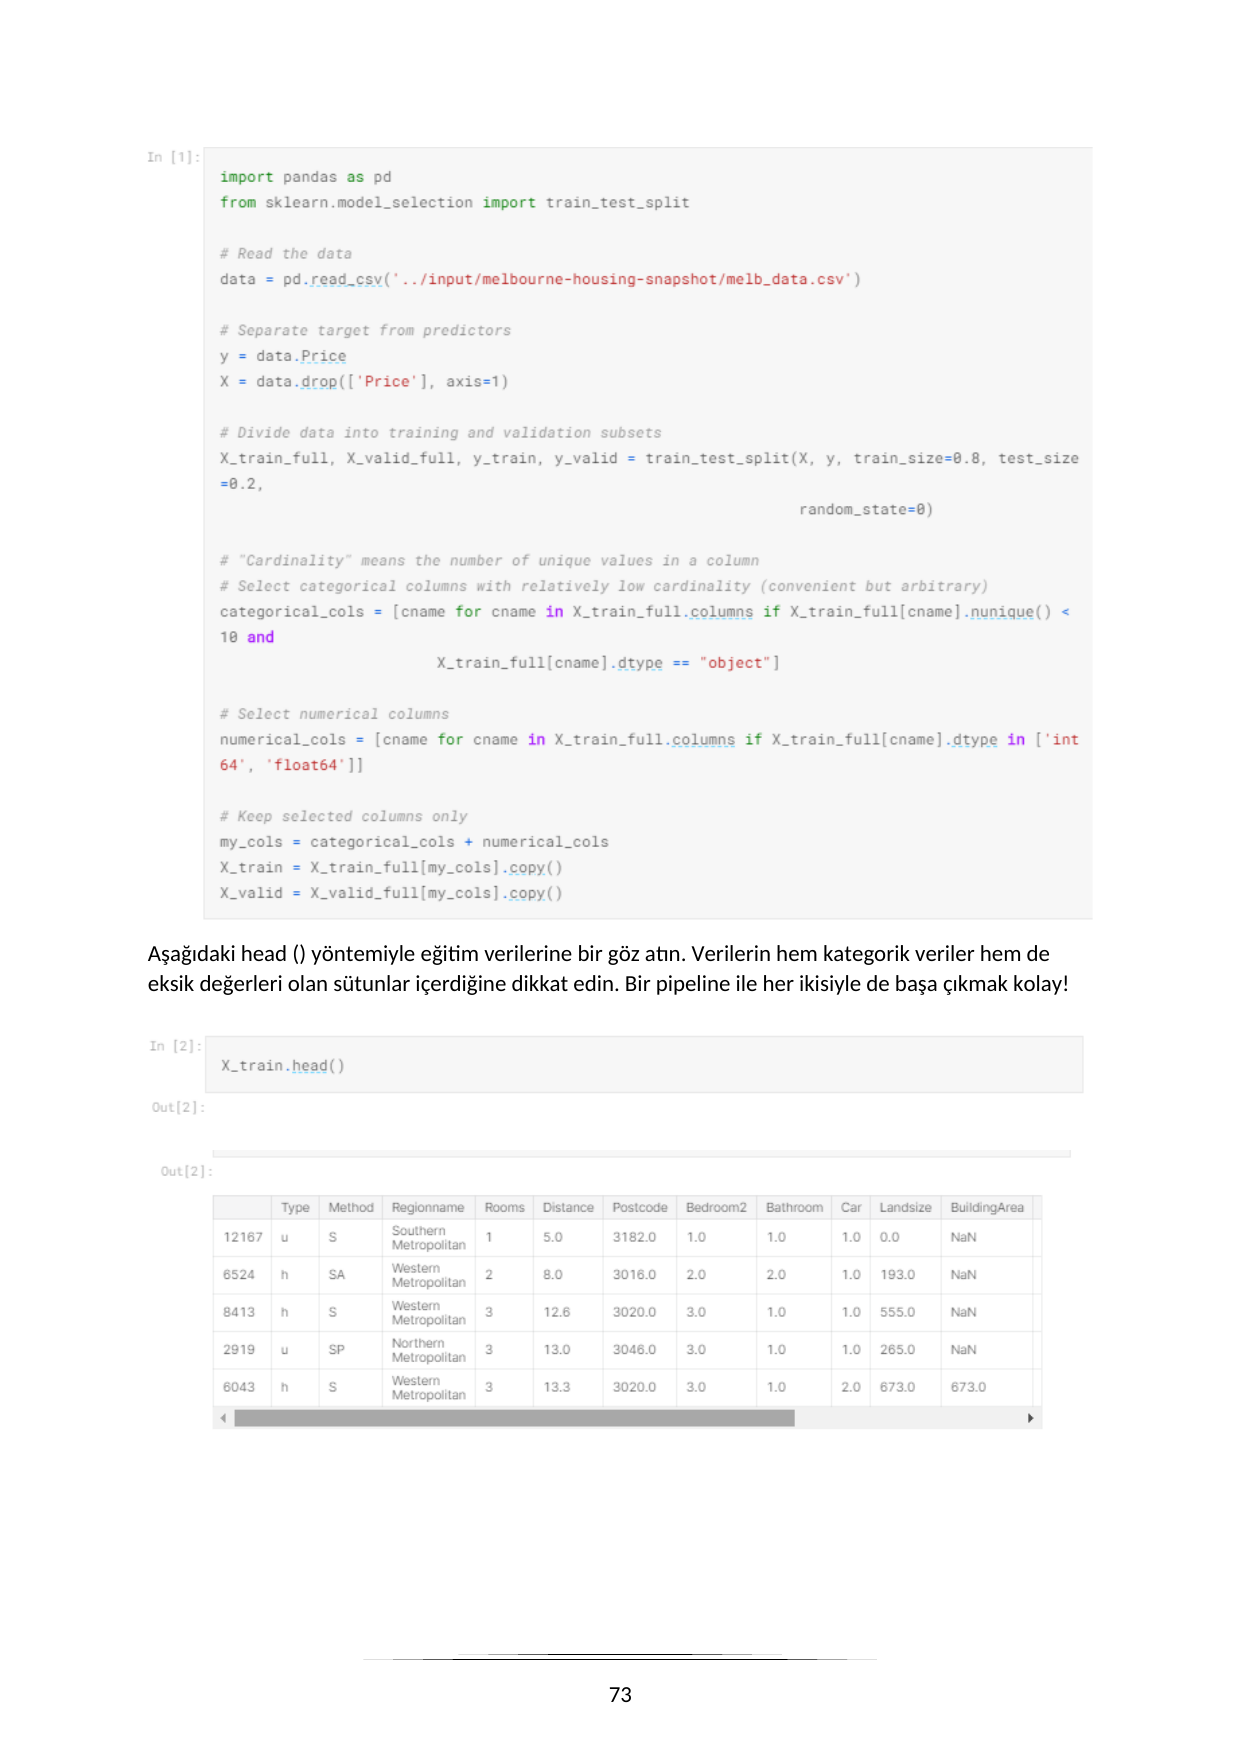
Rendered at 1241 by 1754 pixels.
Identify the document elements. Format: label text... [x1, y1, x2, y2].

picture [147, 1150, 1093, 1490]
picture [147, 147, 1093, 921]
picture [147, 1016, 1093, 1132]
text Aşağıdaki head () yöntemiyle eğitim verilerine bir göz atın. Verilerin hem kategorik veriler hem de eksik değerleri olan sütunlar içerdiğine dikkat edin. Bir pipeline ile her ikisiyle de başa çıkmak kolay! [148, 939, 1093, 998]
